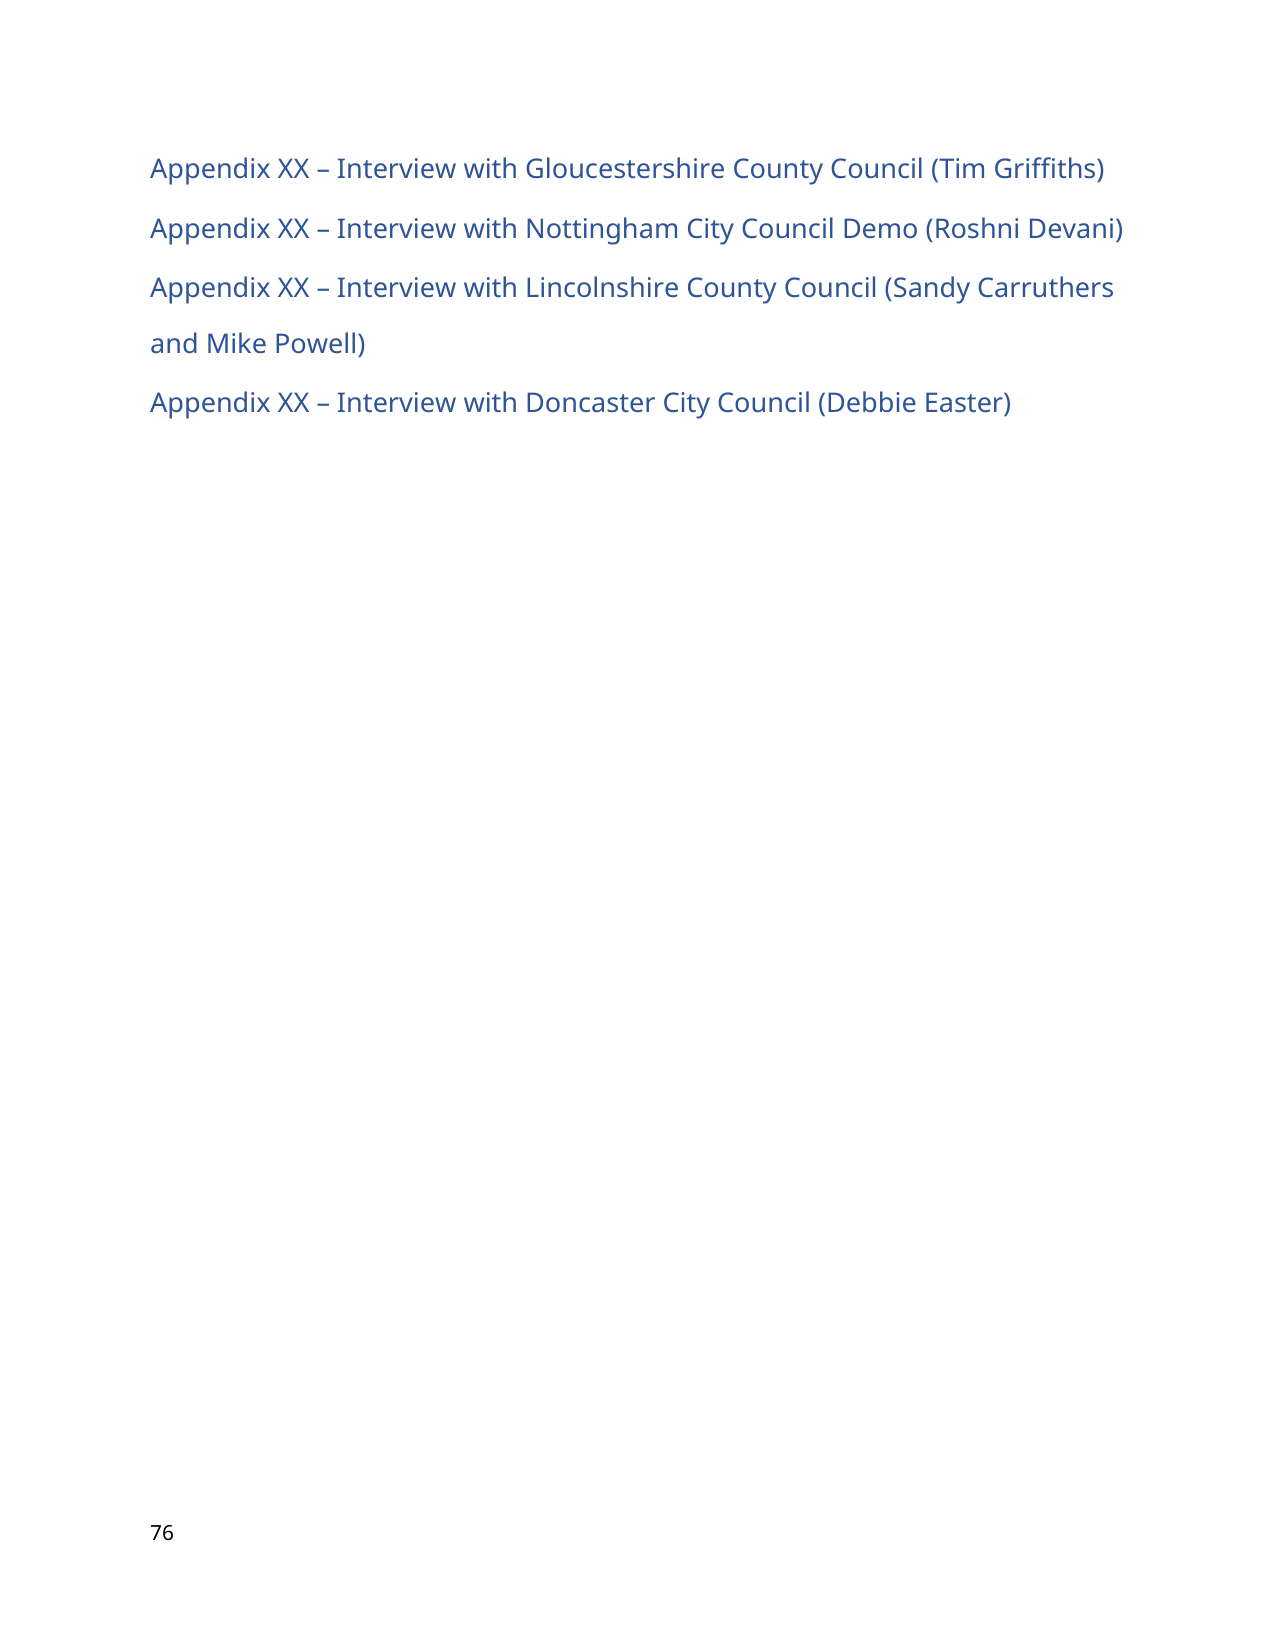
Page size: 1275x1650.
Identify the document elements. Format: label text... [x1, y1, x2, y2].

subtitle Appendix XX – Interview with Doncaster City Council (Debbie Easter) [150, 384, 1125, 421]
subtitle Appendix XX – Interview with Nottingham City Council Demo (Roshni Devani) [150, 209, 1125, 246]
subtitle Appendix XX – Interview with Gloucestershire County Council (Tim Griffiths) [150, 150, 1125, 187]
subtitle Appendix XX – Interview with Lincolnshire County Council (Sandy Carruthers and Mike Powell) [150, 269, 1125, 361]
